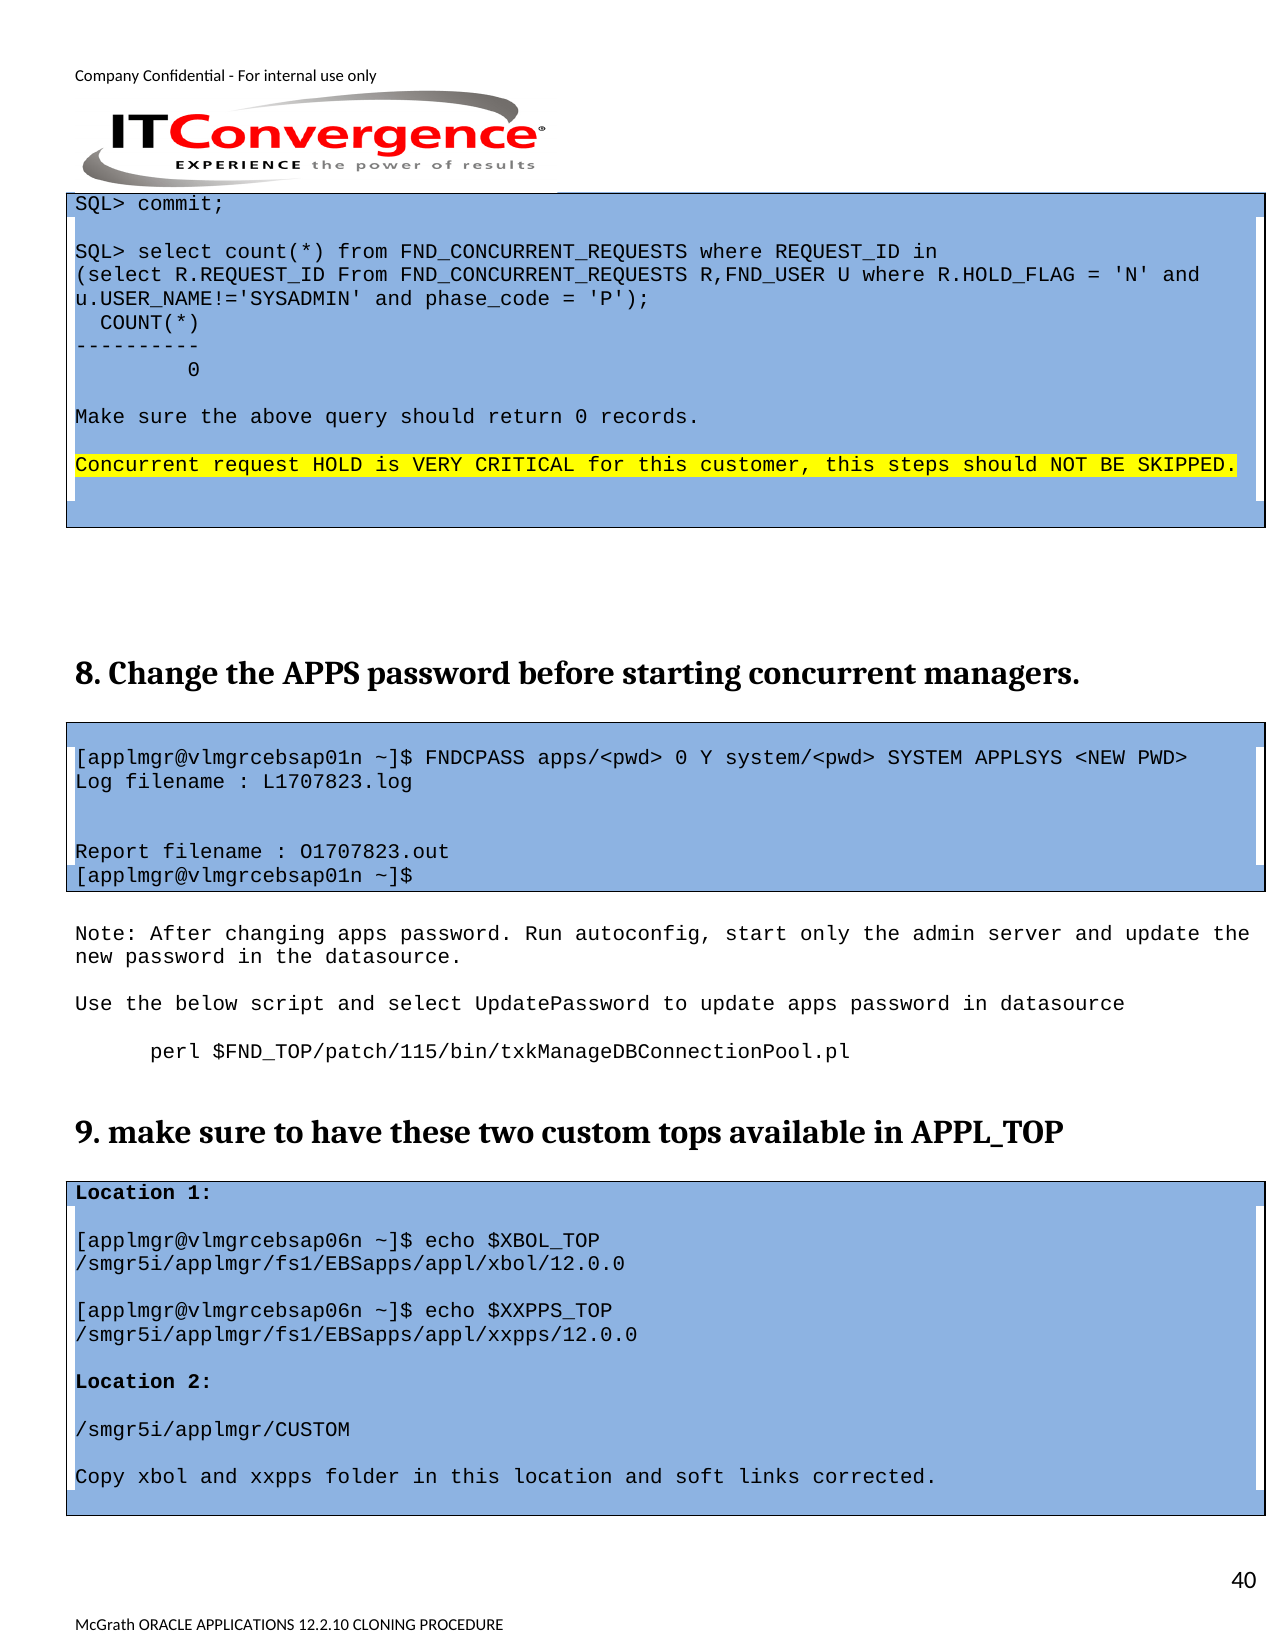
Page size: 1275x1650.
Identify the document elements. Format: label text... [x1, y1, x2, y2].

text Concurrent request HOLD is VERY CRITICAL for this customer, this steps should NOT BE SKIPPED. [75, 453, 1256, 477]
text Use the below script and select UpdatePassword to update apps password in datasource [75, 993, 1256, 1017]
text Make sure the above query should return 0 records. [75, 406, 1256, 430]
text Location 1: [67, 1182, 1264, 1206]
text Log filename : L1707823.log [75, 771, 1256, 794]
text COUNT(*) [75, 312, 1256, 335]
text ---------- [75, 335, 1256, 359]
text [applmgr@vlmgrcebsap06n ~]$ echo $XBOL_TOP [75, 1229, 1256, 1253]
text [applmgr@vlmgrcebsap06n ~]$ echo $XXPPS_TOP [75, 1301, 1256, 1324]
text /smgr5i/applmgr/CUSTOM [75, 1419, 1256, 1442]
text 0 [75, 359, 1256, 383]
text perl $FND_TOP/patch/115/bin/txkManageDBConnectionPool.pl [75, 1041, 1256, 1064]
text SQL> commit; [67, 194, 1264, 217]
text (select R.REQUEST_ID From FND_CONCURRENT_REQUESTS R,FND_USER U where R.HOLD_FLAG = 'N' and u.USER_NAME!='SYSADMIN' and phase_code = 'P'); [75, 264, 1256, 312]
text Note: After changing apps password. Run autoconfig, start only the admin server and update the new password in the datasource. [75, 922, 1256, 970]
text SQL> select count(*) from FND_CONCURRENT_REQUESTS where REQUEST_ID in [75, 241, 1256, 264]
subtitle 8. Change the APPS password before starting concurrent managers. [75, 654, 1256, 692]
text Location 2: [75, 1371, 1256, 1395]
subtitle 9. make sure to have these two custom tops available in APPL_TOP [75, 1113, 1256, 1151]
text /smgr5i/applmgr/fs1/EBSapps/appl/xbol/12.0.0 [75, 1253, 1256, 1277]
text [applmgr@vlmgrcebsap01n ~]$ FNDCPASS apps/<pwd> 0 Y system/<pwd> SYSTEM APPLSYS <NEW PWD> [75, 747, 1256, 771]
picture [75, 85, 558, 193]
text Report filename : O1707823.out [75, 842, 1256, 864]
text /smgr5i/applmgr/fs1/EBSapps/appl/xxpps/12.0.0 [75, 1324, 1256, 1348]
text [applmgr@vlmgrcebsap01n ~]$ [67, 864, 1264, 891]
